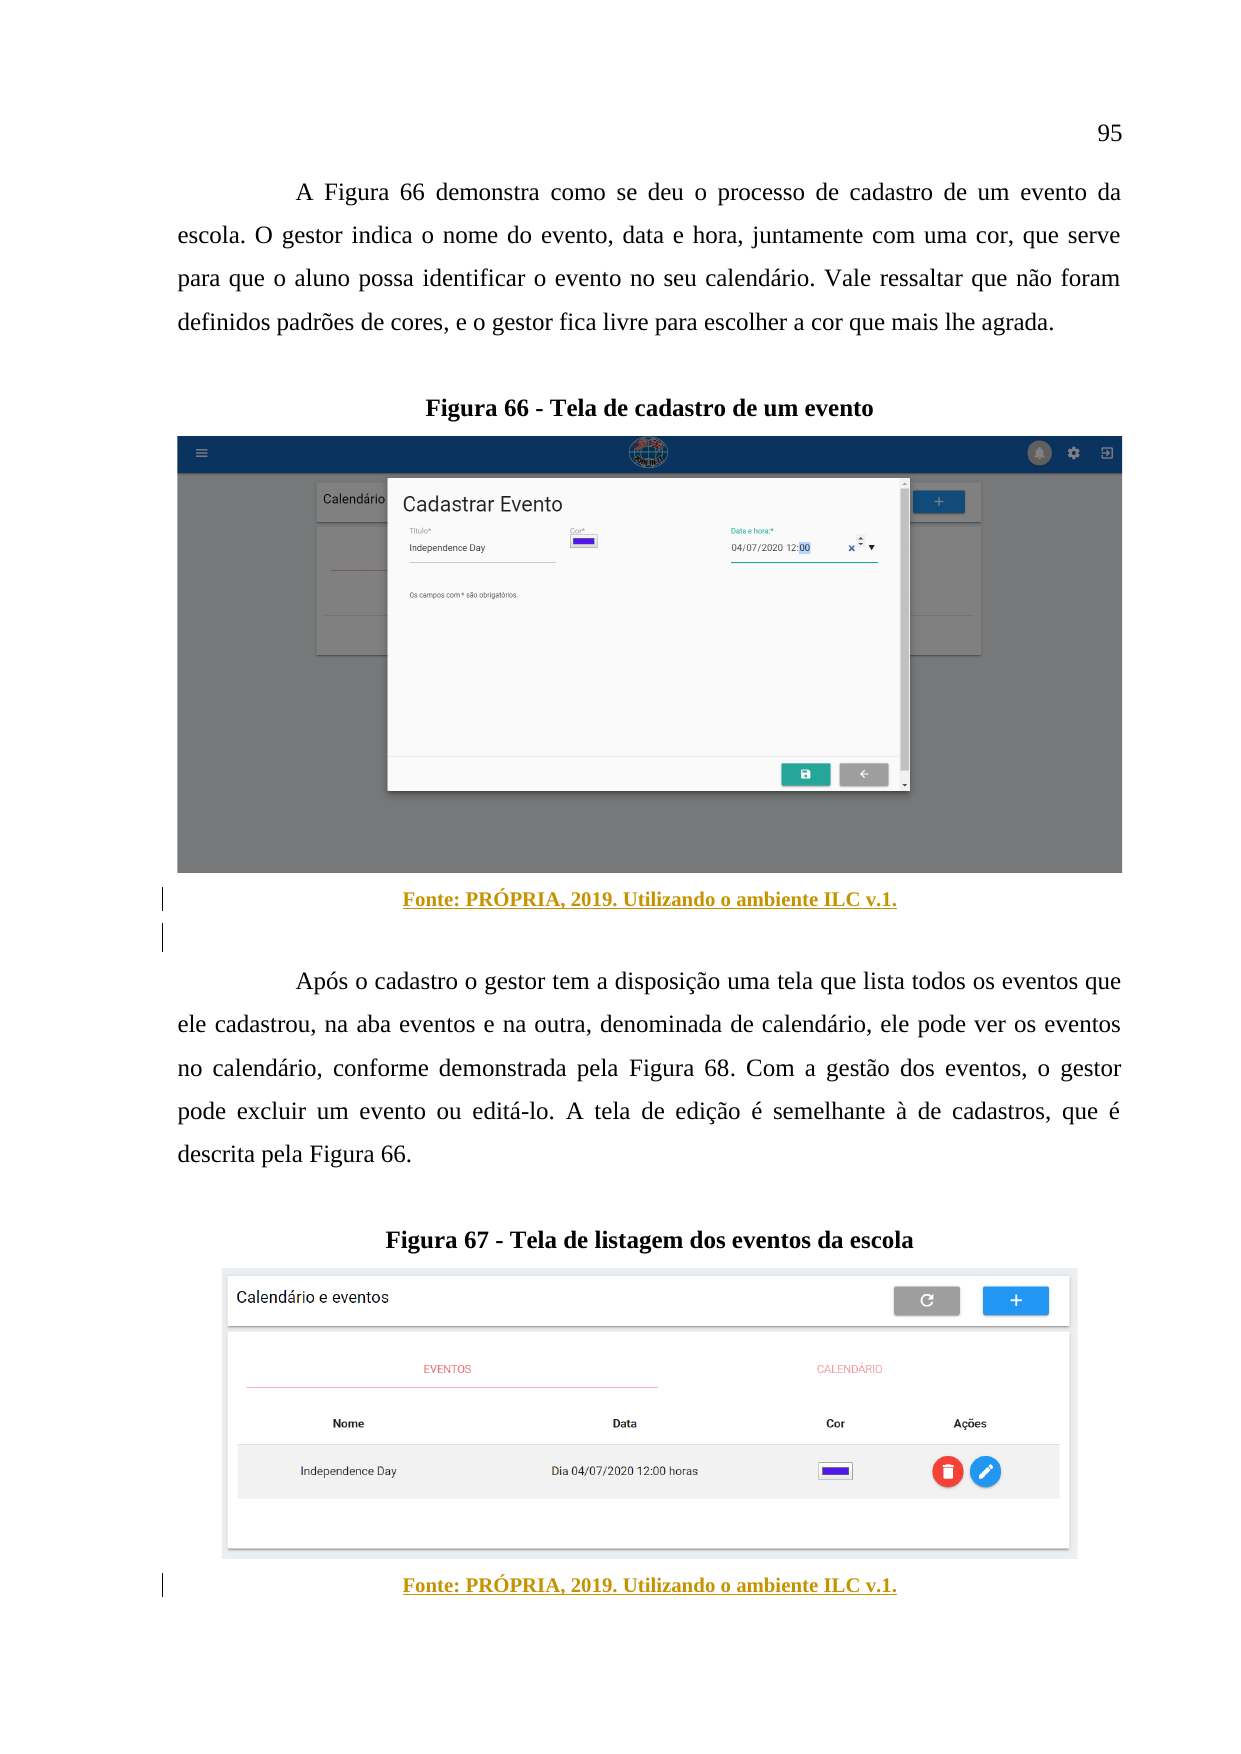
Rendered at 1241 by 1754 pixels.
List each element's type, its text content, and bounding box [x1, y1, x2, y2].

picture [177, 436, 1123, 873]
text Após o cadastro o gestor tem a disposição uma tela que lista todos os eventos que ele cadastrou, na aba eventos e na outra, denominada de calendário, ele pode ver os eventos no calendário, conforme demonstrada pela . Com a gestão dos eventos, o gestor pode excluir um evento ou editá-lo. A tela de edição é semelhante à de cadastros, que é descrita pela . [177, 966, 1122, 1168]
text A demonstra como se deu o processo de cadastro de um evento da escola. O gestor indica o nome do evento, data e hora, juntamente com uma cor, que serve para que o aluno possa identificar o evento no seu calendário. Vale ressaltar que não foram definidos padrões de cores, e o gestor fica livre para escolher a cor que mais lhe agrada. [177, 177, 1122, 335]
picture [221, 1268, 1078, 1559]
